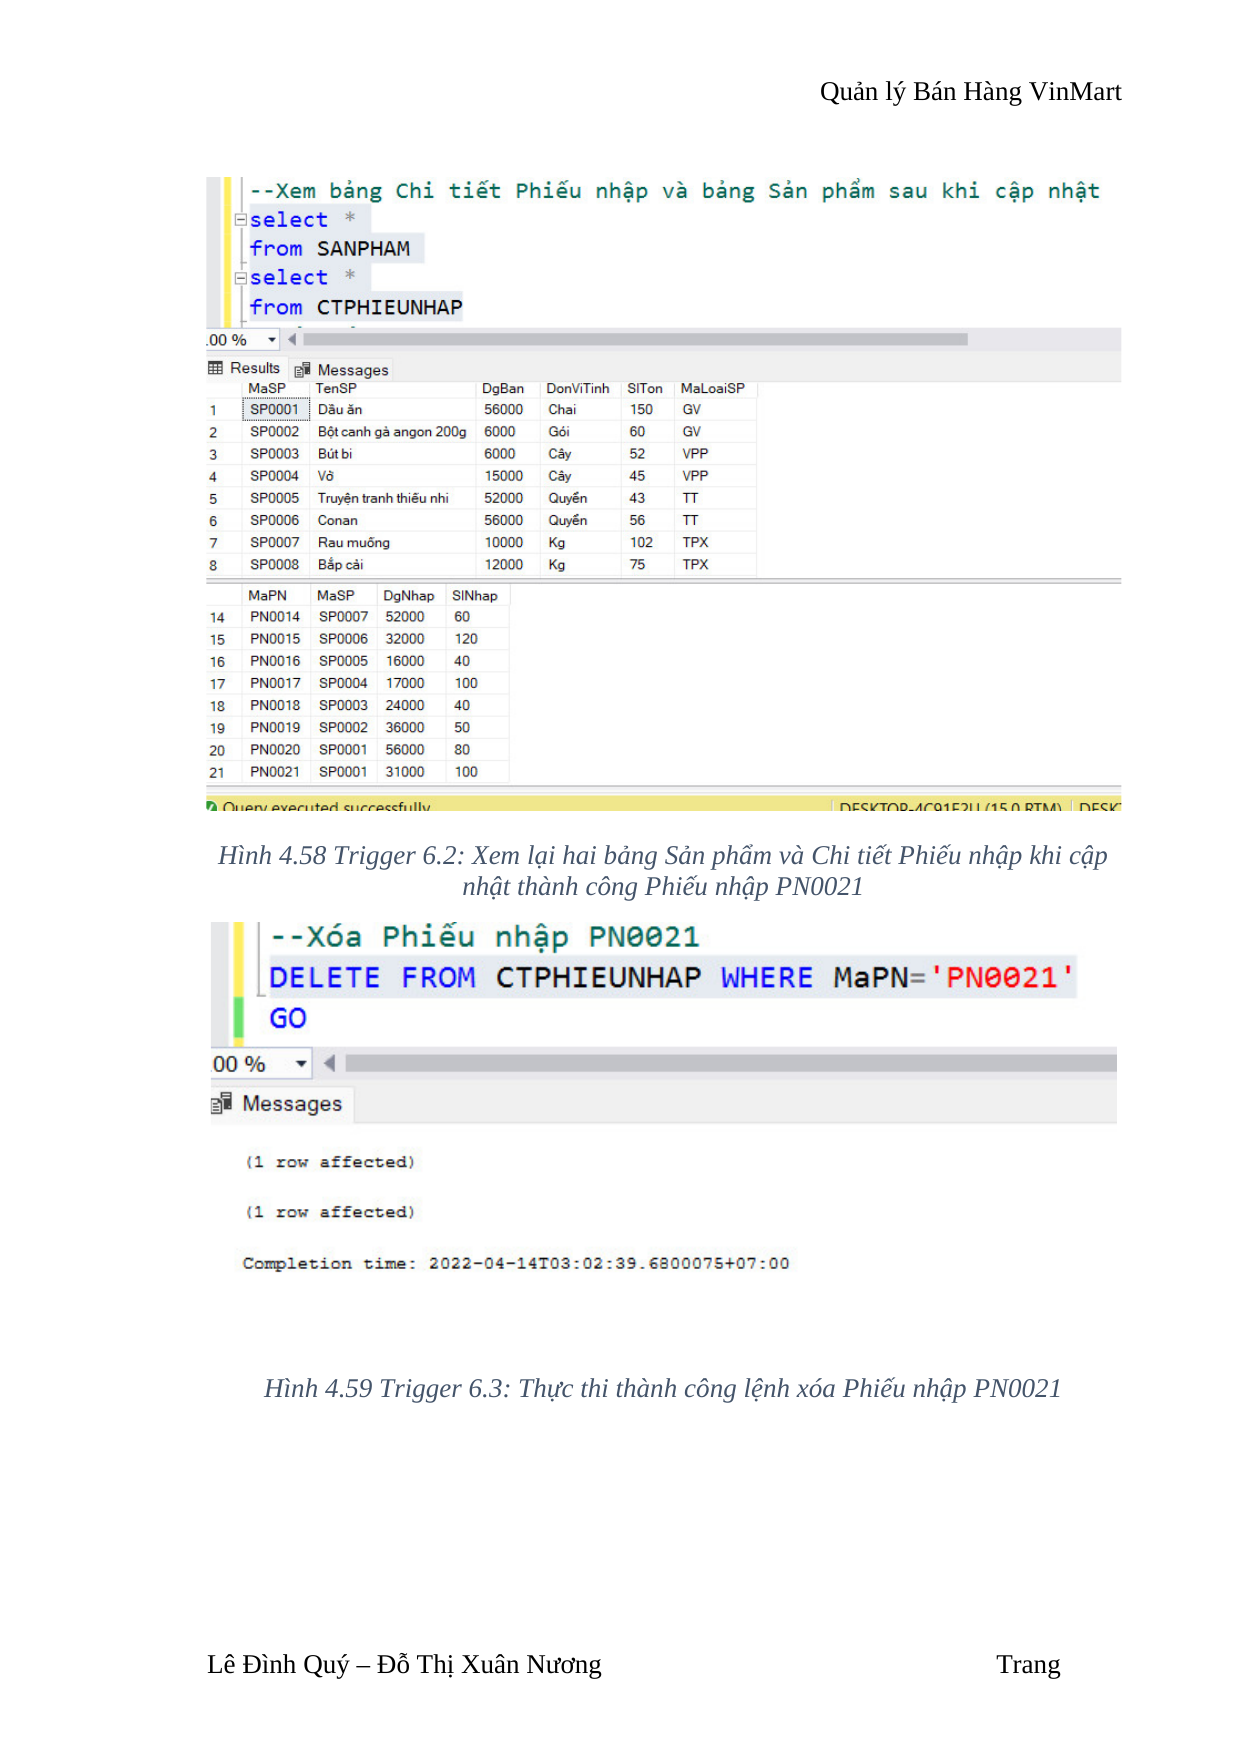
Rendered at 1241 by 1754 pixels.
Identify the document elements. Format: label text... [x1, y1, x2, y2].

picture [210, 922, 1117, 1344]
picture [206, 177, 1122, 811]
